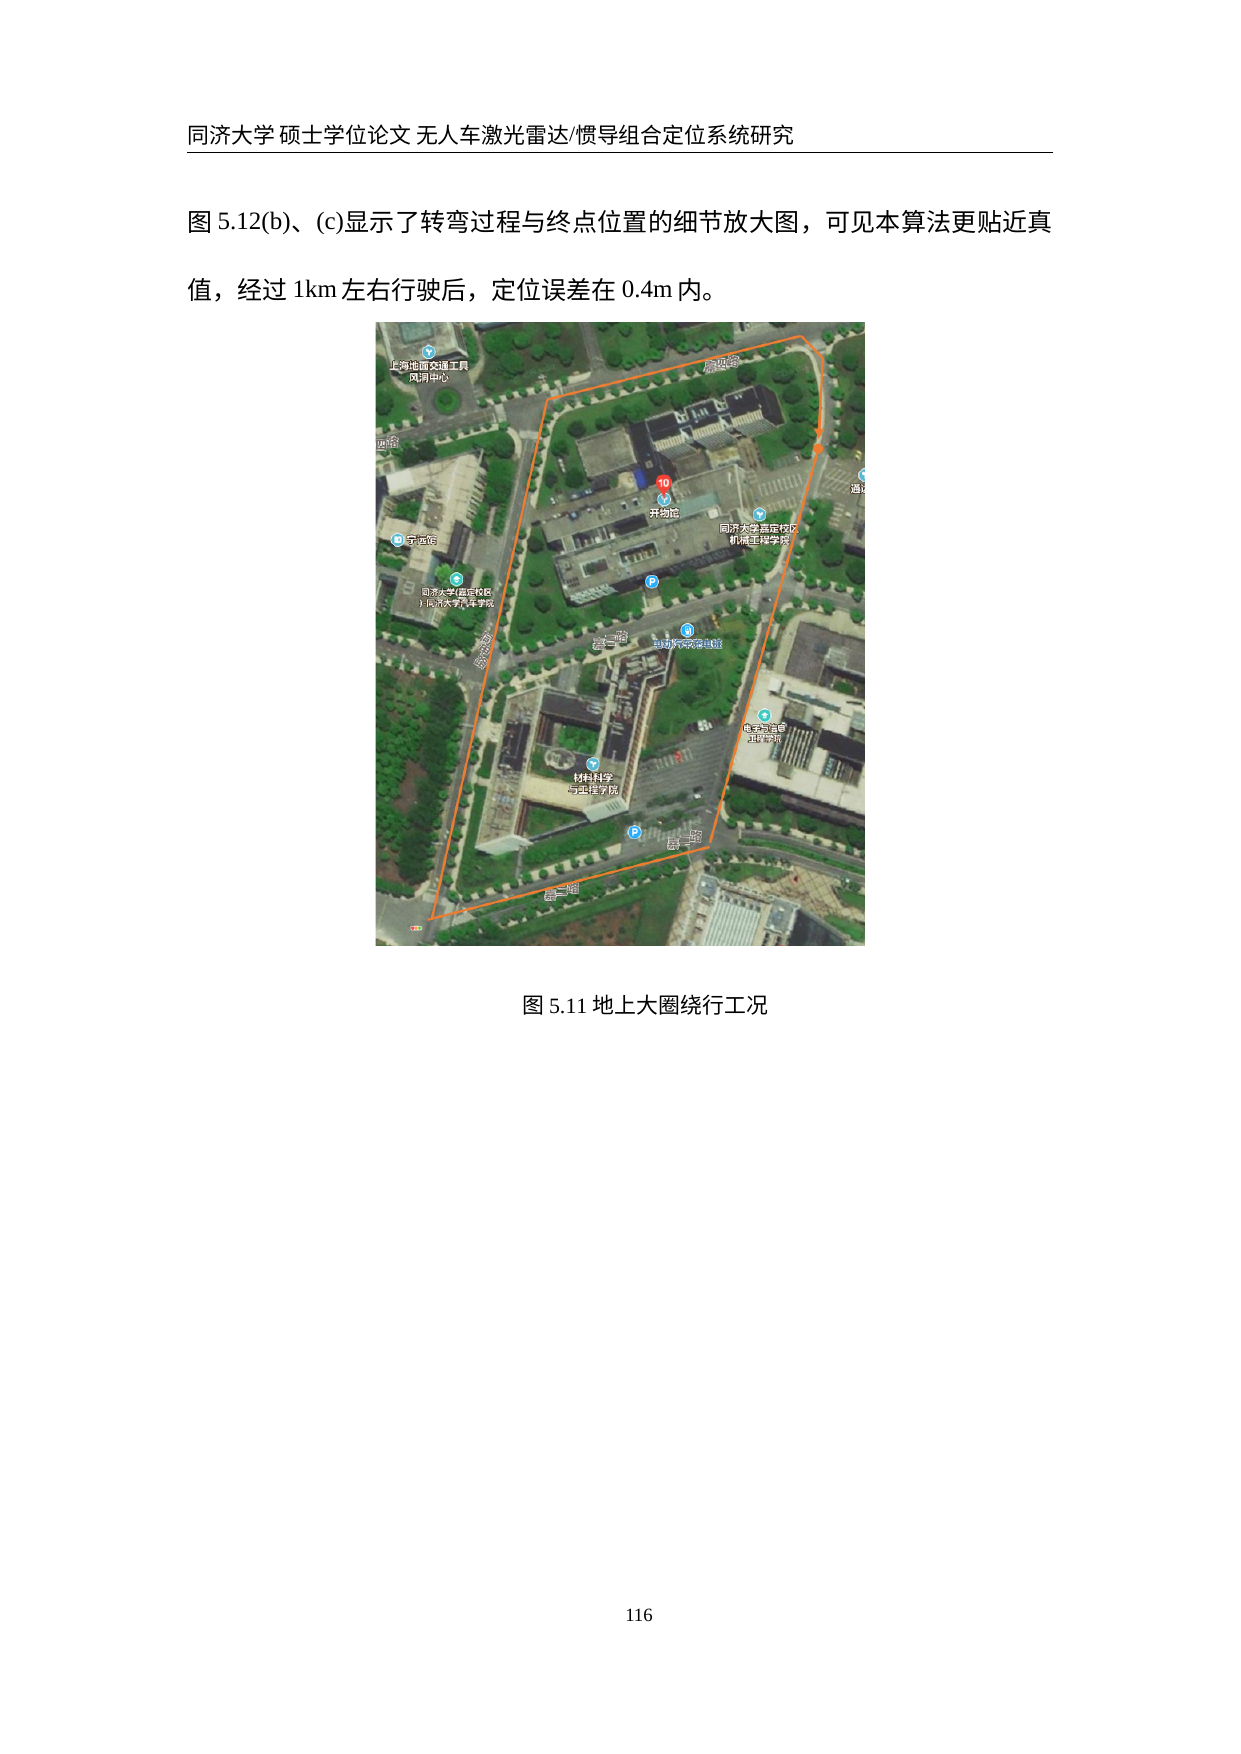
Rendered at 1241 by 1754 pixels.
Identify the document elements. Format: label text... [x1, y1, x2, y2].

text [187, 186, 1053, 322]
picture [375, 322, 865, 946]
text 图5.11 地上大圈绕行工况 [187, 987, 1053, 1021]
